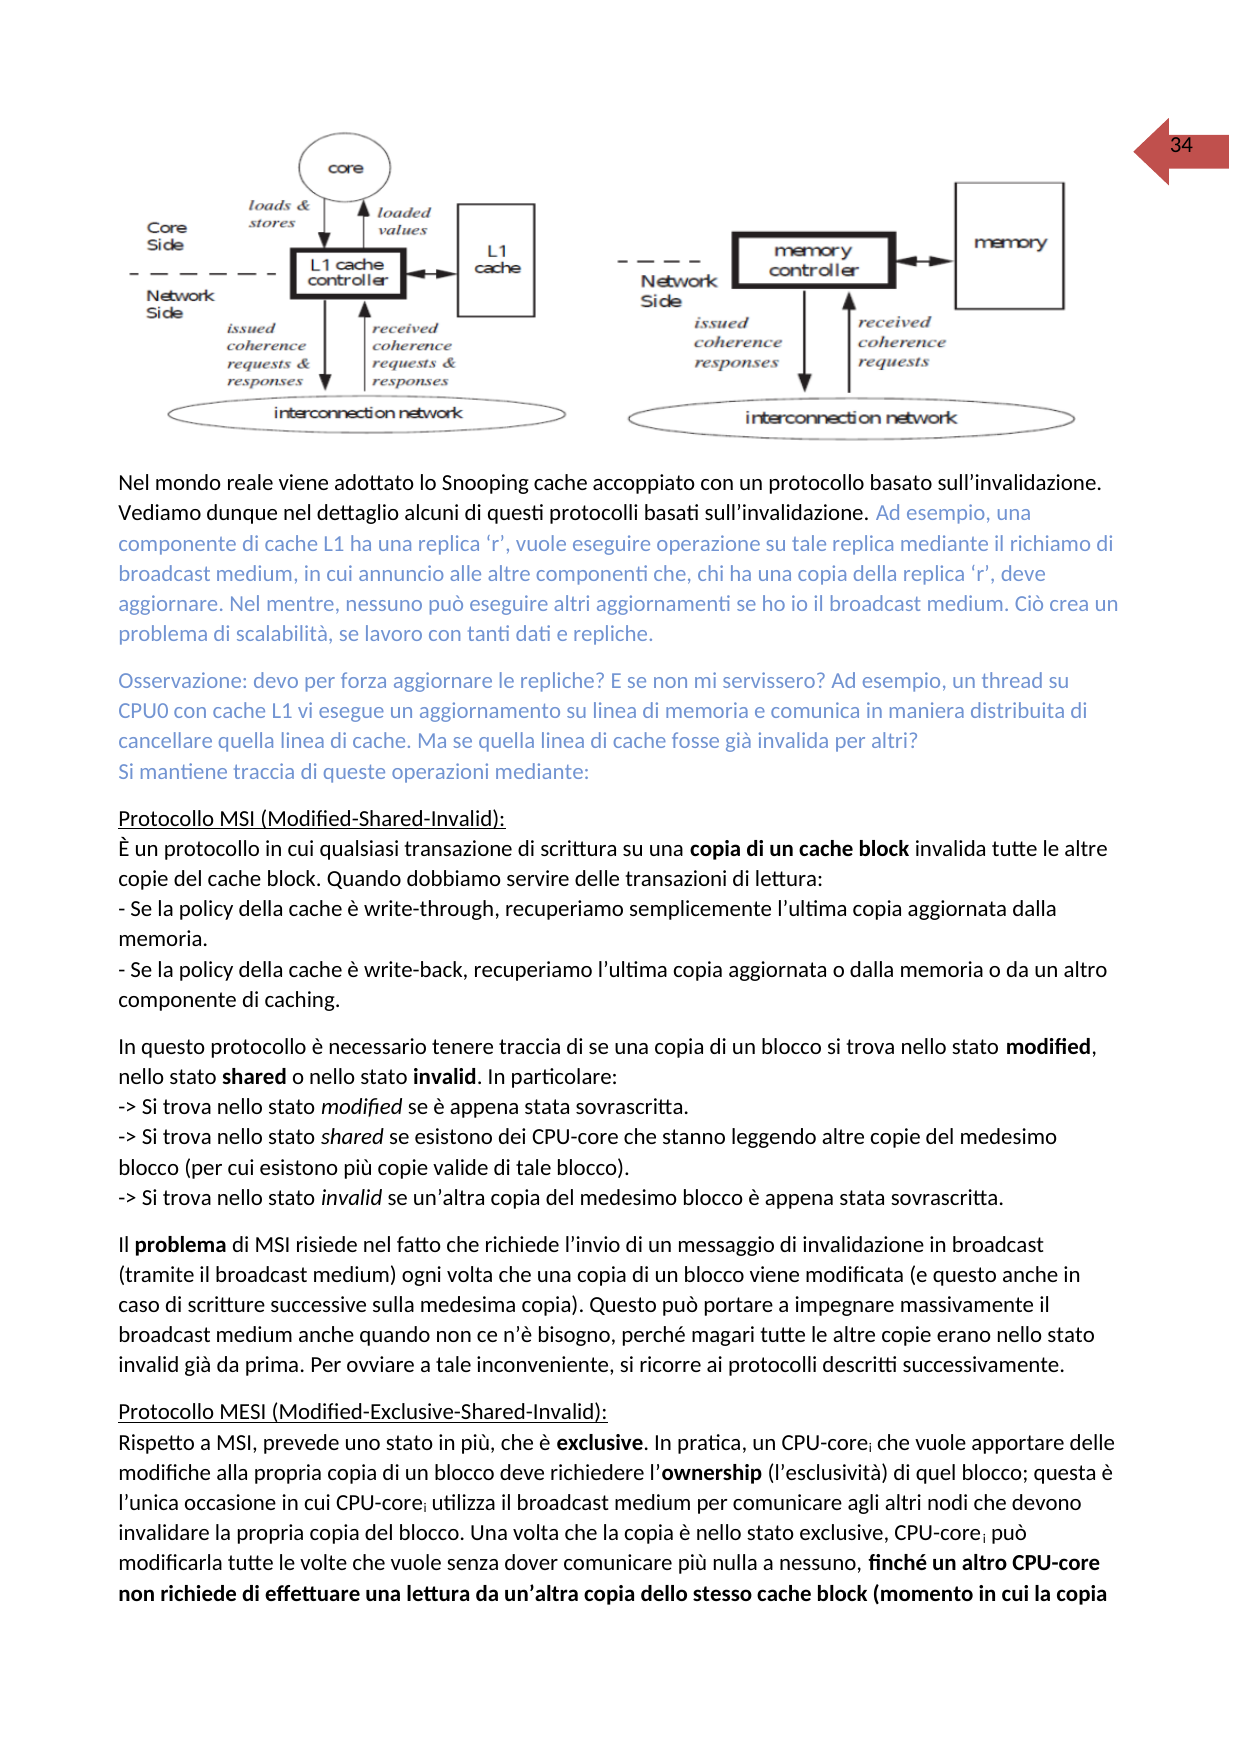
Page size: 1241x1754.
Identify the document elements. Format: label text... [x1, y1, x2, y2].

text Osservazione: devo per forza aggiornare le repliche? E se non mi servissero? Ad esempio, un thread su CPU0 con cache L1 vi esegue un aggiornamento su linea di memoria e comunica in maniera distribuita di cancellare quella linea di cache. Ma se quella linea di cache fosse già invalida per altri? Si mantiene traccia di queste operazioni mediante: [118, 666, 1122, 785]
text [118, 1397, 1122, 1607]
text Il problema di MSI risiede nel fatto che richiede l’invio di un messaggio di invalidazione in broadcast (tramite il broadcast medium) ogni volta che una copia di un blocco viene modificata (e questo anche in caso di scritture successive sulla medesima copia). Questo può portare a impegnare massivamente il broadcast medium anche quando non ce n’è bisogno, perché magari tutte le altre copie erano nello stato invalid già da prima. Per ovviare a tale inconveniente, si ricorre ai protocolli descritti successivamente. [118, 1230, 1122, 1378]
text Protocollo MSI (Modified-Shared-Invalid): È un protocollo in cui qualsiasi transazione di scrittura su una copia di un cache block invalida tutte le altre copie del cache block. Quando dobbiamo servire delle transazioni di lettura: - Se la policy della cache è write-through, recuperiamo semplicemente l’ultima copia aggiornata dalla memoria. - Se la policy della cache è write-back, recuperiamo l’ultima copia aggiornata o dalla memoria o da un altro componente di caching. [118, 804, 1122, 1013]
text Nel mondo reale viene adottato lo Snooping cache accoppiato con un protocollo basato sull’invalidazione. Vediamo dunque nel dettaglio alcuni di questi protocolli basati sull’invalidazione. Ad esempio, una componente di cache L1 ha una replica ‘r’, vuole eseguire operazione su tale replica mediante il richiamo di broadcast medium, in cui annuncio alle altre componenti che, chi ha una copia della replica ‘r’, deve aggiornare. Nel mentre, nessuno può eseguire altri aggiornamenti se ho io il broadcast medium. Ciò crea un problema di scalabilità, se lavoro con tanti dati e repliche. [118, 468, 1122, 647]
picture [118, 118, 585, 450]
picture [589, 177, 1119, 450]
text In questo protocollo è necessario tenere traccia di se una copia di un blocco si trova nello stato modified, nello stato shared o nello stato invalid. In particolare: -> Si trova nello stato modified se è appena stata sovrascritta. -> Si trova nello stato shared se esistono dei CPU-core che stanno leggendo altre copie del medesimo blocco (per cui esistono più copie valide di tale blocco). -> Si trova nello stato invalid se un’altra copia del medesimo blocco è appena stata sovrascritta. [118, 1032, 1122, 1211]
